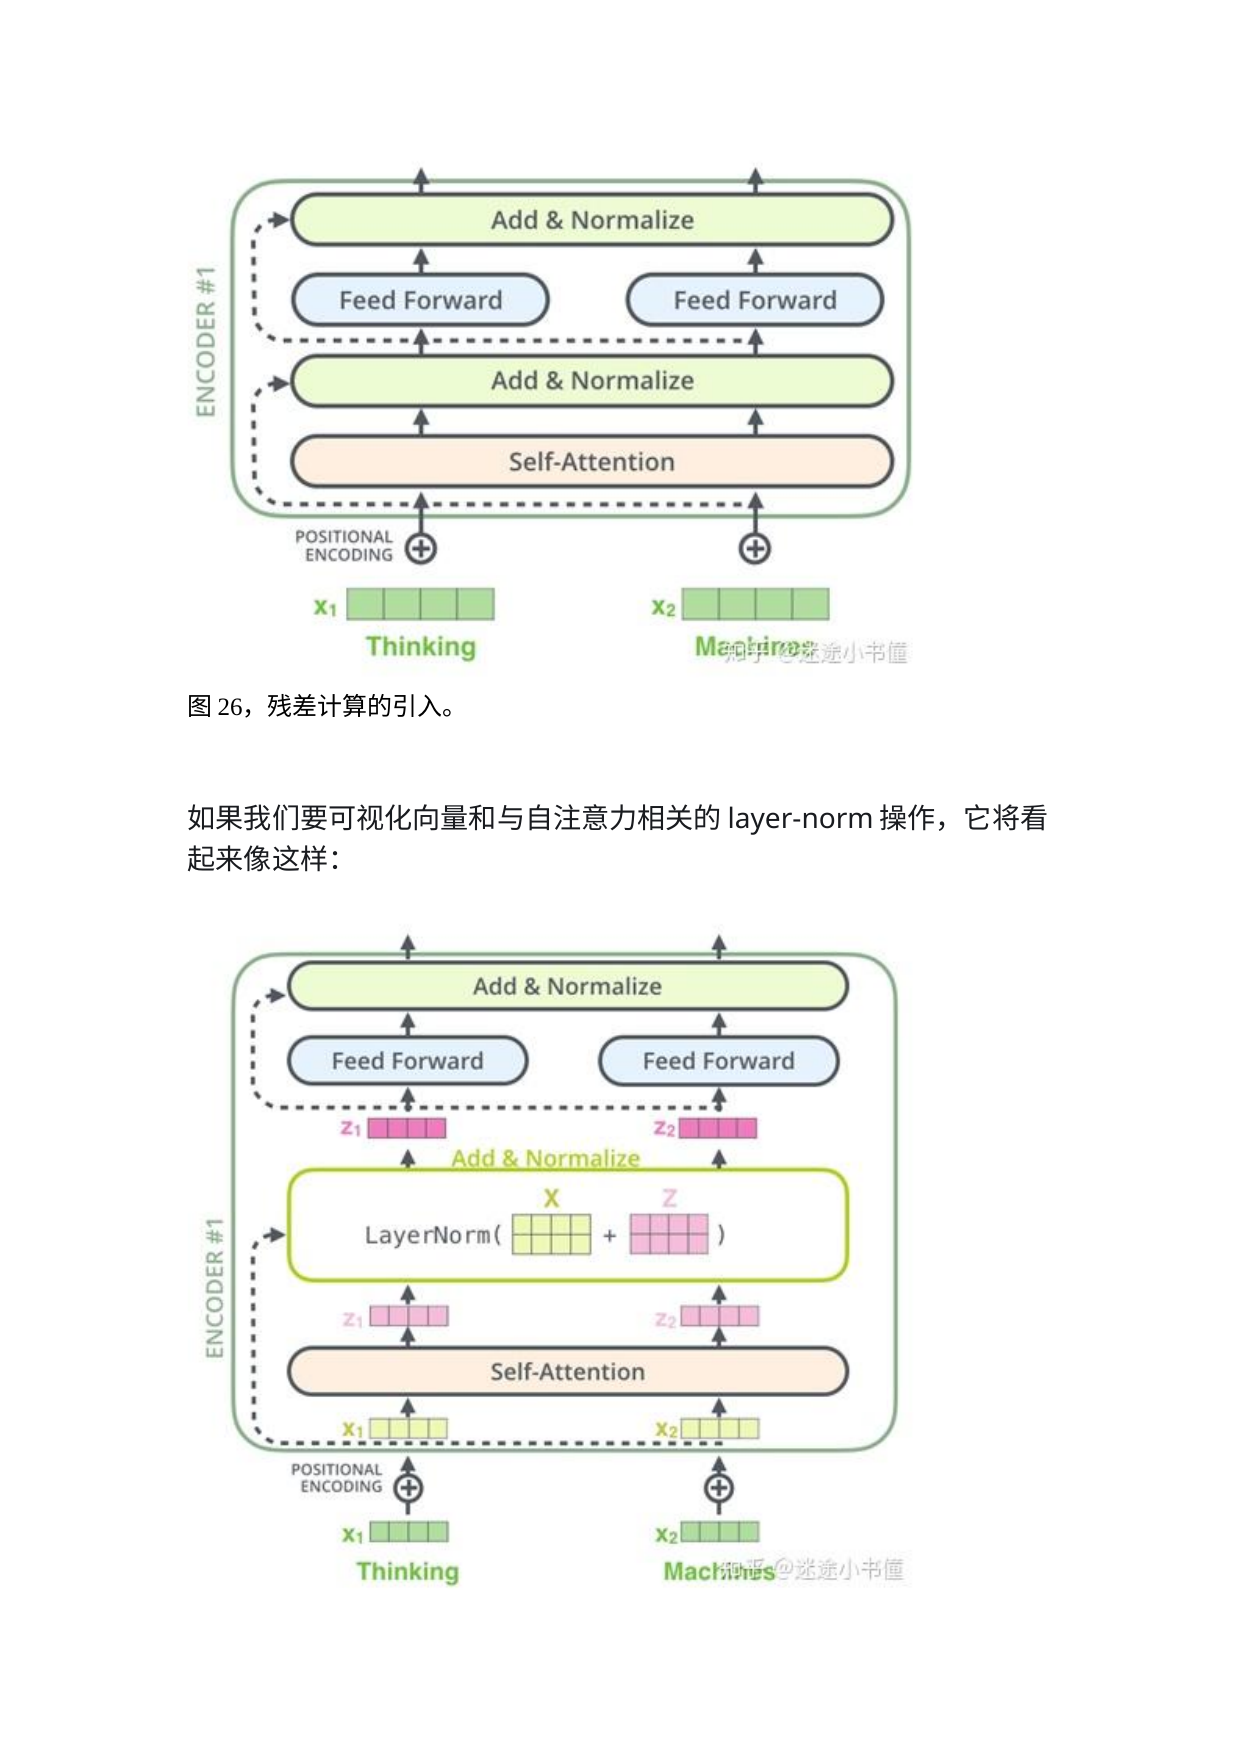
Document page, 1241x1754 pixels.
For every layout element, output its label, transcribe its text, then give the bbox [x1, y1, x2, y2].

picture [187, 912, 923, 1602]
text 如果我们要可视化向量和与自注意力相关的layer-norm操作，它将看起来像这样： [187, 796, 1053, 878]
picture [187, 150, 927, 687]
text 图26，残差计算的引入。 [187, 686, 1053, 723]
